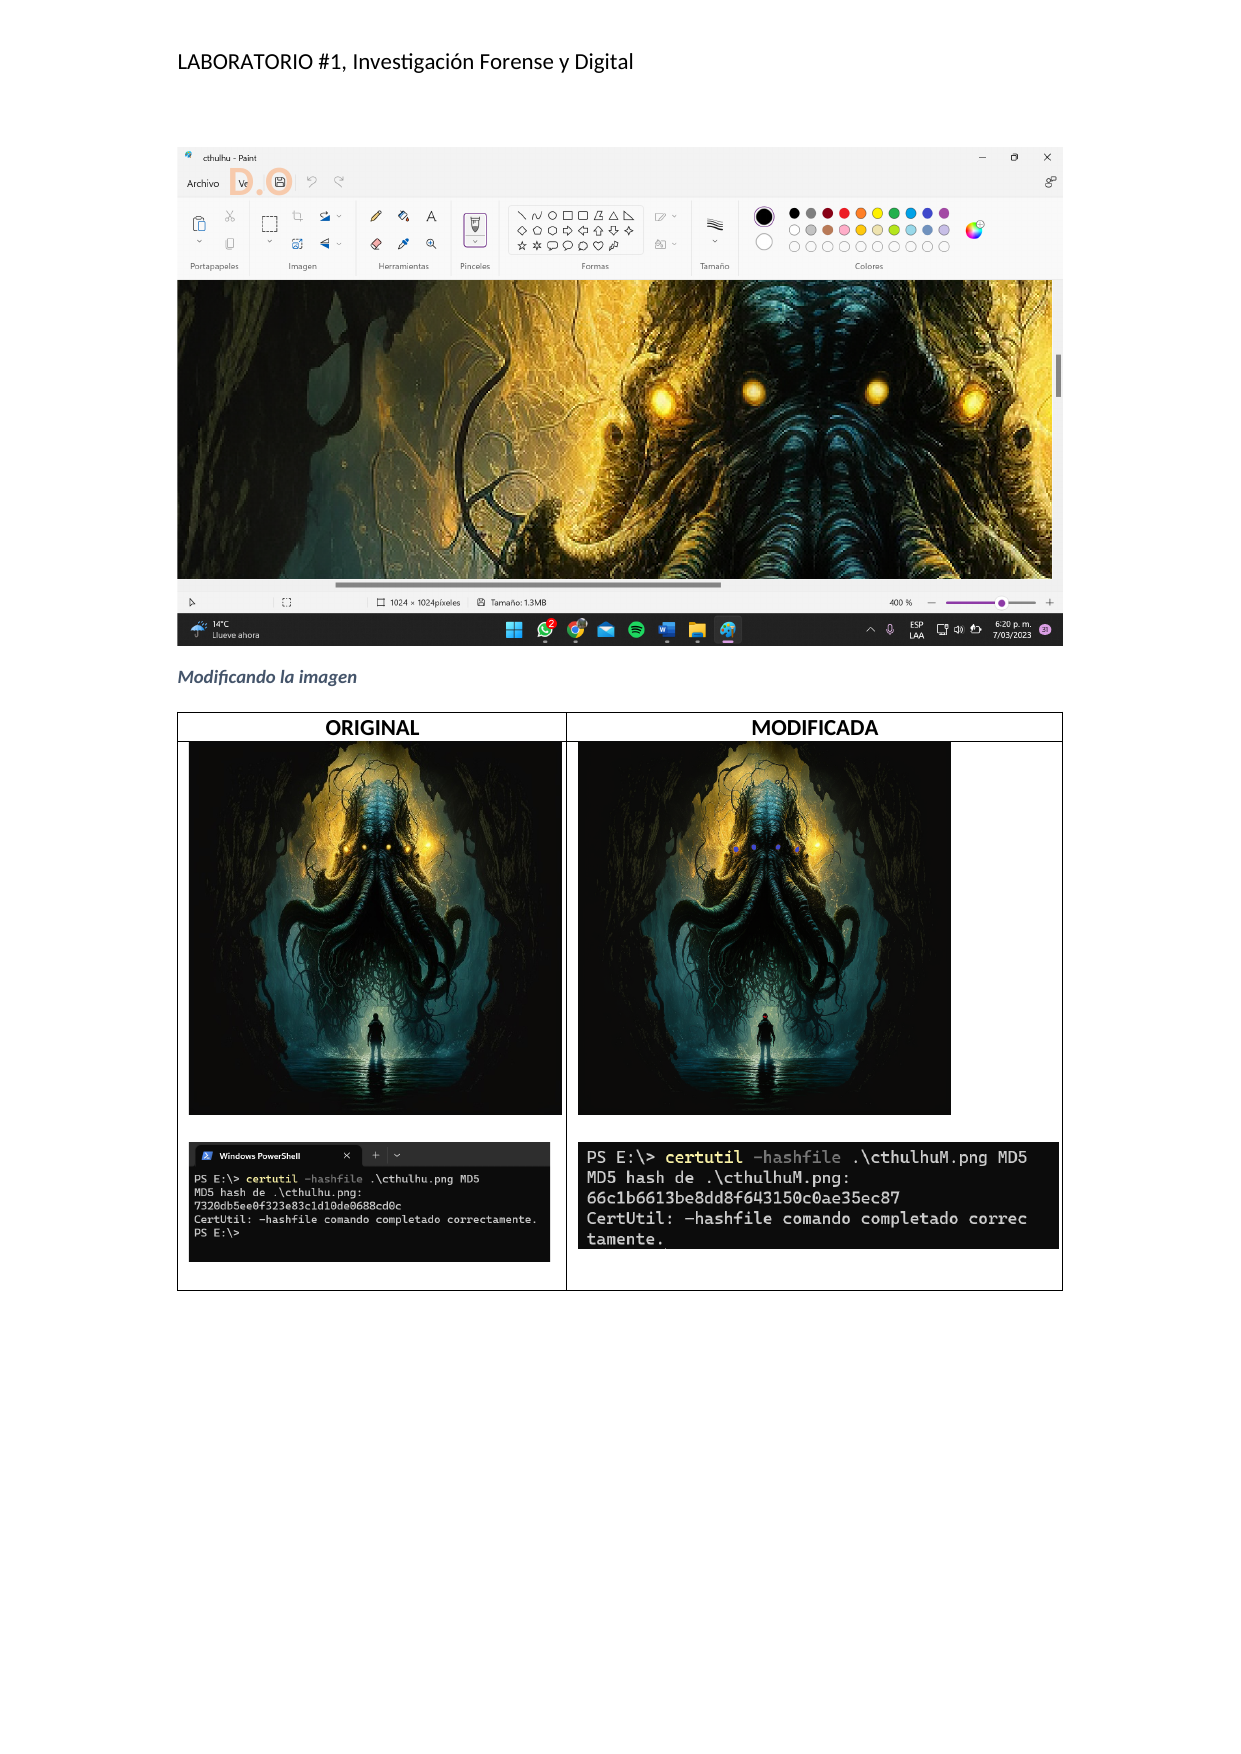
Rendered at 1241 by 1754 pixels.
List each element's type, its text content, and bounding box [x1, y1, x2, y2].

picture [578, 741, 951, 1115]
table_header MODIFICADA [567, 713, 1062, 741]
picture [188, 1142, 550, 1262]
table_header ORIGINAL [178, 713, 566, 741]
picture [177, 147, 1063, 646]
table_cell [178, 742, 566, 1289]
picture [188, 741, 562, 1115]
picture [578, 1142, 1059, 1249]
table_cell [567, 742, 1062, 1289]
